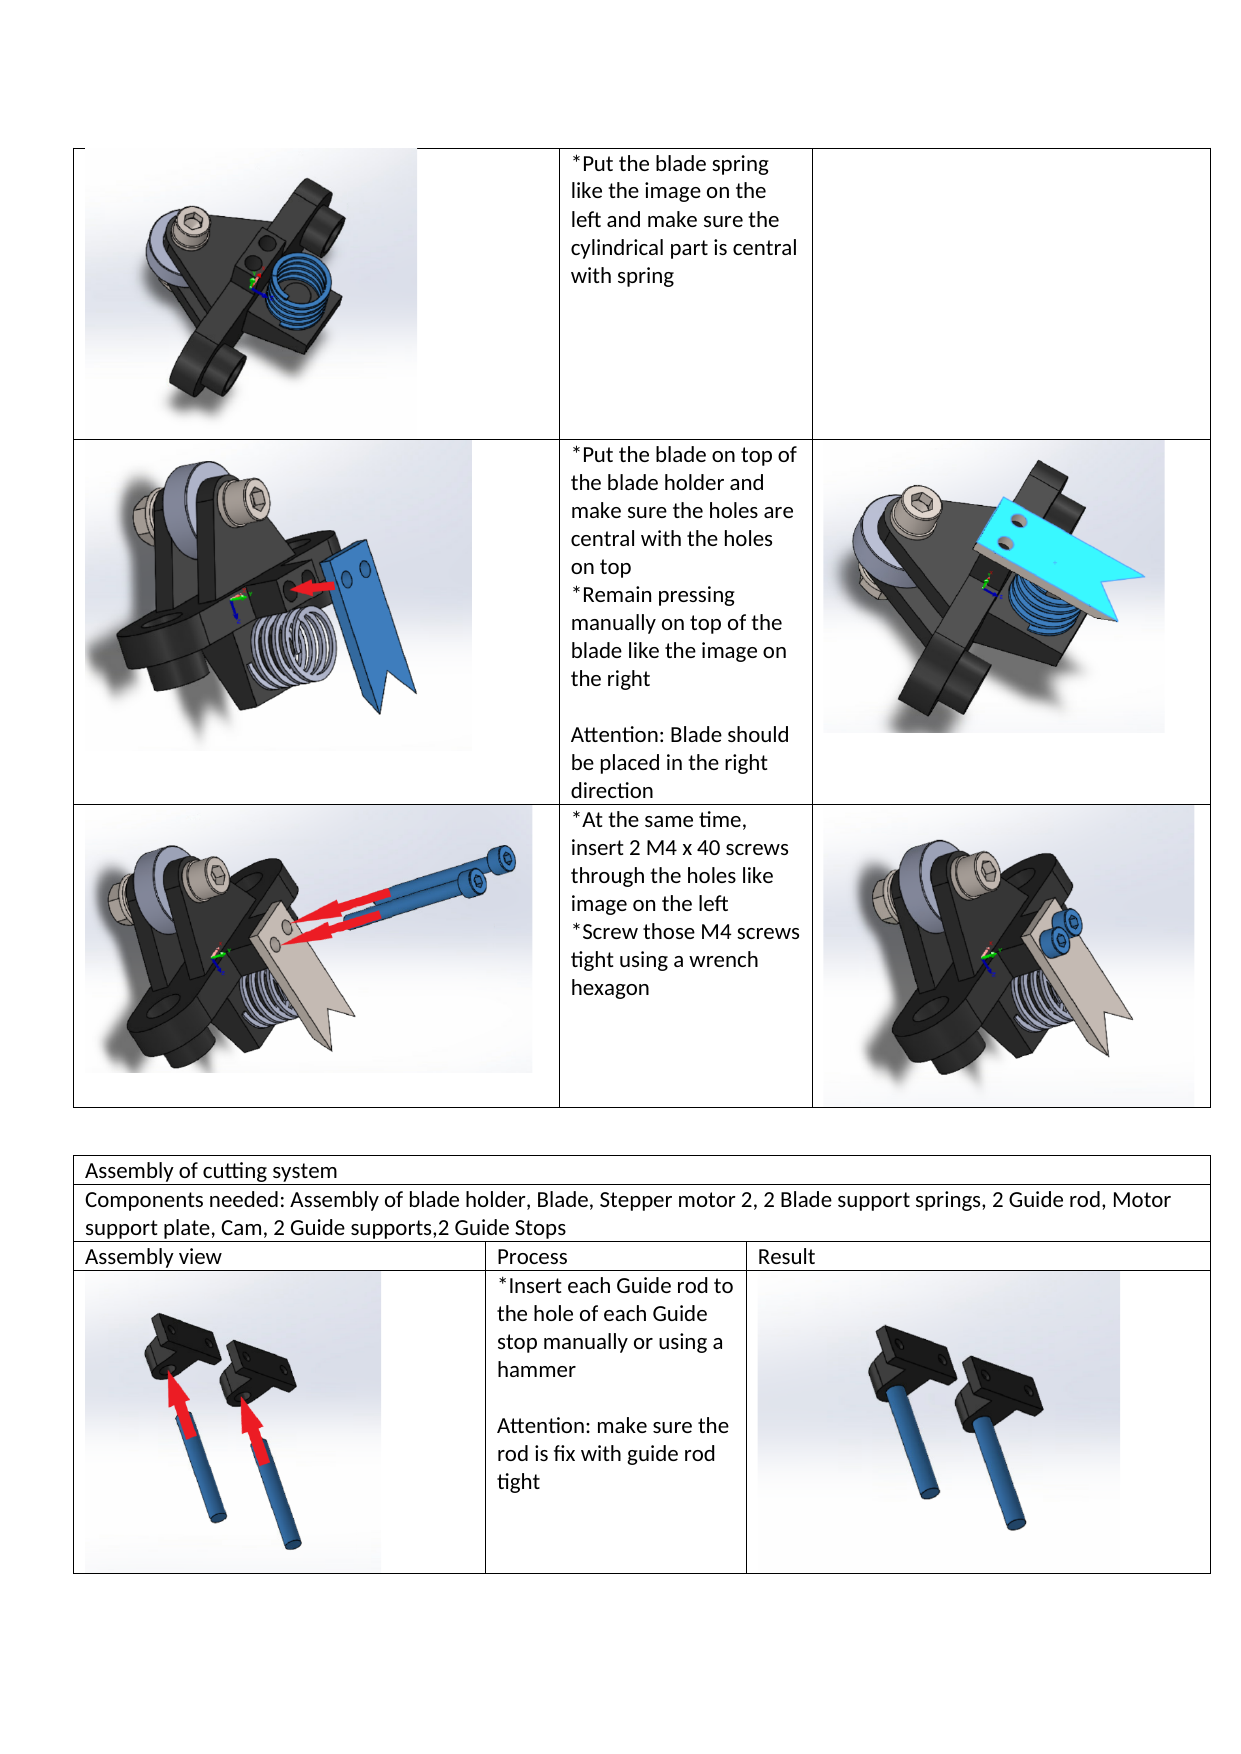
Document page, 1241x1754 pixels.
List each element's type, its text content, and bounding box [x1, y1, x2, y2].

table_cell [813, 149, 1210, 439]
table_cell Process [486, 1242, 746, 1270]
table_cell Components needed: Assembly of blade holder, Blade, Stepper motor 2, 2 Blade support springs, 2 Guide rod, Motor support plate, Cam, 2 Guide supports,2 Guide Stops [74, 1185, 1210, 1241]
table_cell *Insert each Guide rod to the hole of each Guide stop manually or using a hammer Attention: make sure the rod is fix with guide rod tight [486, 1271, 746, 1573]
picture [823, 440, 1165, 733]
picture [757, 1271, 1121, 1572]
table_cell [74, 440, 559, 804]
picture [823, 805, 1195, 1107]
table_cell [747, 1271, 1210, 1573]
table_cell *Put the blade spring like the image on the left and make sure the cylindrical part is central with spring [560, 149, 812, 439]
table_cell [74, 805, 559, 1107]
table_cell [418, 149, 559, 439]
table_header Assembly of cutting system [74, 1156, 1210, 1184]
picture [85, 148, 418, 439]
table_cell [74, 1271, 85, 1573]
table_cell Result [747, 1242, 1210, 1270]
table_cell [813, 805, 823, 1107]
table_cell [74, 149, 85, 439]
table_cell Assembly view [74, 1242, 485, 1270]
table_cell [382, 1271, 485, 1573]
table_cell *At the same time, insert 2 M4 x 40 screws through the holes like image on the left *Screw those M4 screws tight using a wrench hexagon [560, 805, 812, 1107]
table_cell *Put the blade on top of the blade holder and make sure the holes are central with the holes on top *Remain pressing manually on top of the blade like the image on the right Attention: Blade should be placed in the right direction [560, 440, 812, 804]
table_cell [813, 440, 1210, 804]
table_cell [1195, 805, 1210, 1107]
picture [85, 440, 472, 751]
picture [85, 805, 533, 1073]
picture [85, 1271, 382, 1573]
